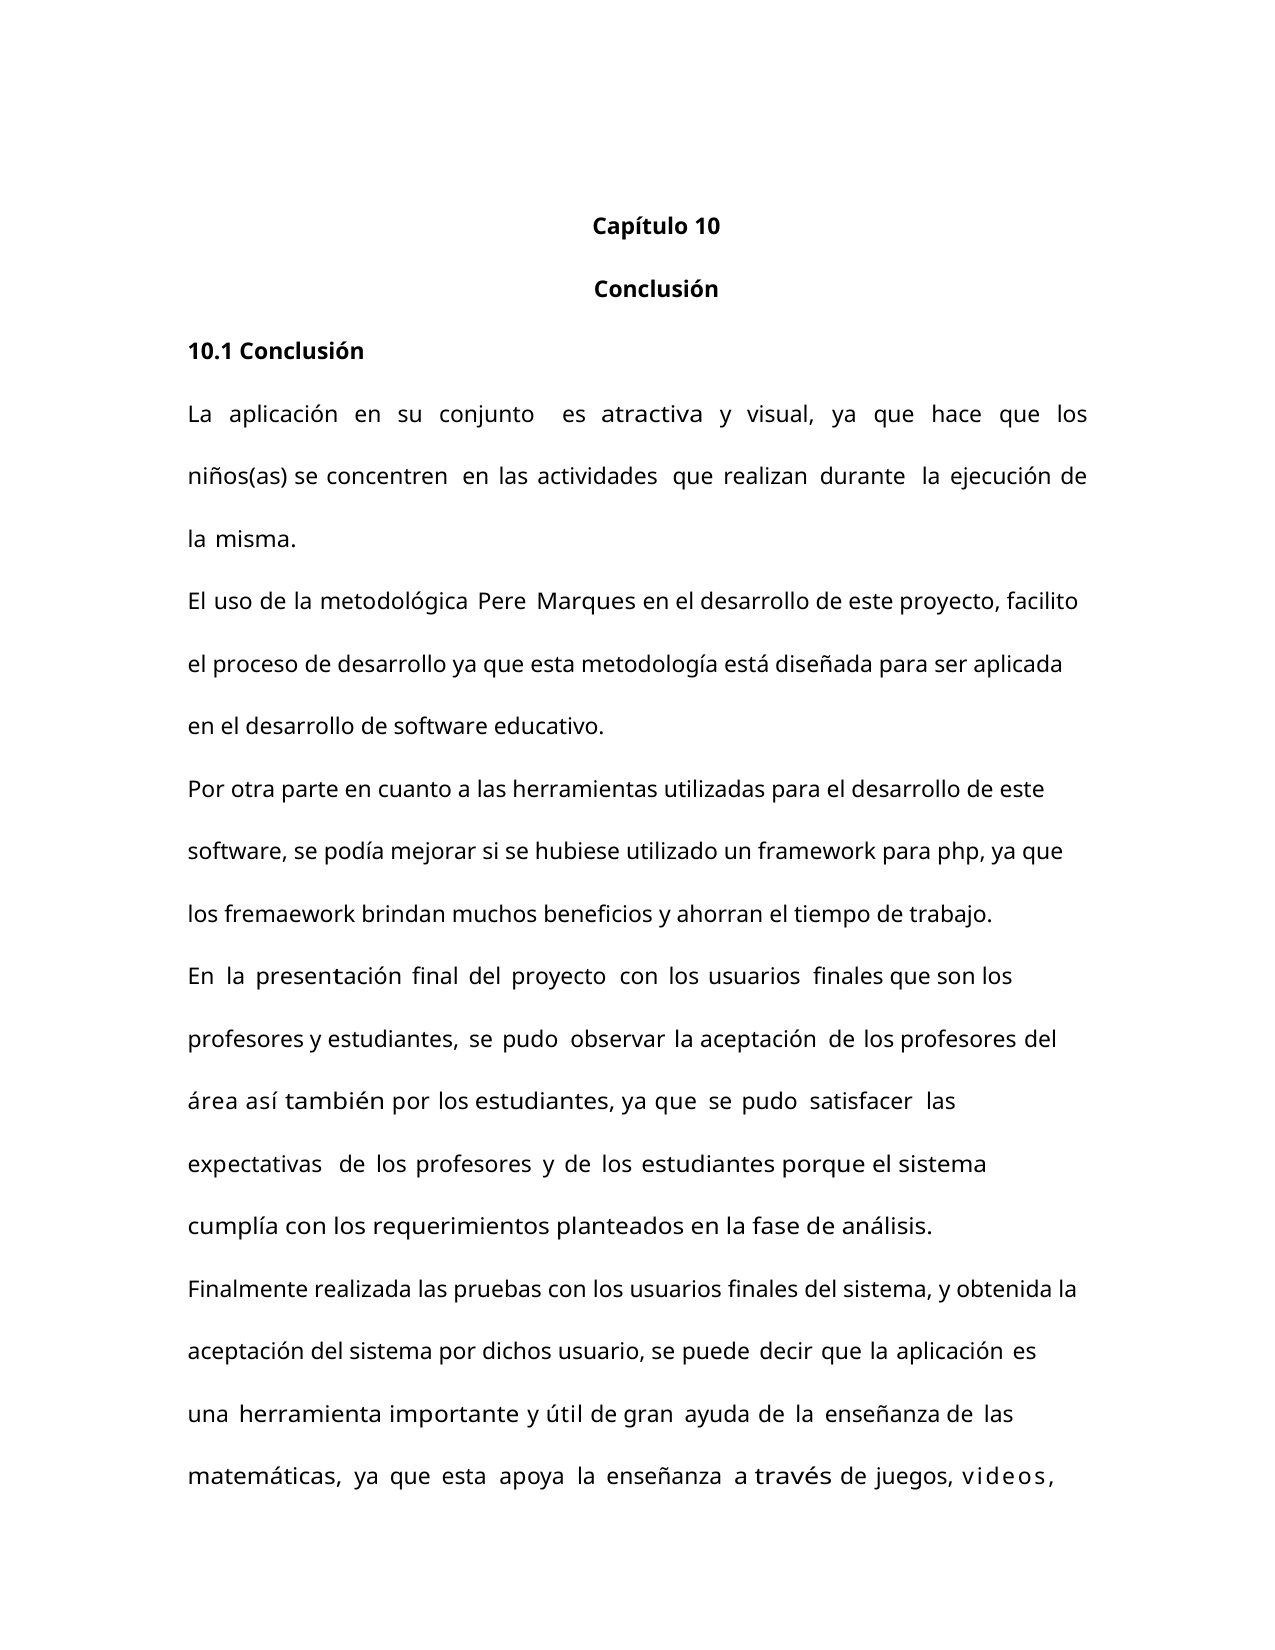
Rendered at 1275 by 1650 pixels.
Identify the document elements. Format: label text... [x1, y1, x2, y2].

text La aplicación en su conjunto es atractiva y visual, ya que hace que los niños(as) se concentren en las actividades que realizan durante la ejecución de la misma. [187, 397, 1087, 554]
text Por otra parte en cuanto a las herramientas utilizadas para el desarrollo de este software, se podía mejorar si se hubiese utilizado un framework para php, ya que los fremaework brindan muchos beneficios y ahorran el tiempo de trabajo. [187, 772, 1079, 929]
subtitle Capítulo 10 [225, 210, 1087, 241]
text El uso de la metodológica Pere Marques en el desarrollo de este proyecto, facilito el proceso de desarrollo ya que esta metodología está diseñada para ser aplicada en el desarrollo de software educativo. [187, 585, 1079, 741]
text En la presentación final del proyecto con los usuarios finales que son los profesores y estudiantes, se pudo observar la aceptación de los profesores del área así también por los estudiantes, ya que se pudo satisfacer las expectativas de los profesores y de los estudiantes porque el sistema cumplía con los requerimientos planteados en la fase de análisis. [187, 960, 1079, 1241]
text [187, 1272, 1079, 1491]
subtitle 10.1 Conclusión [187, 335, 1087, 366]
subtitle Conclusión [225, 272, 1087, 304]
